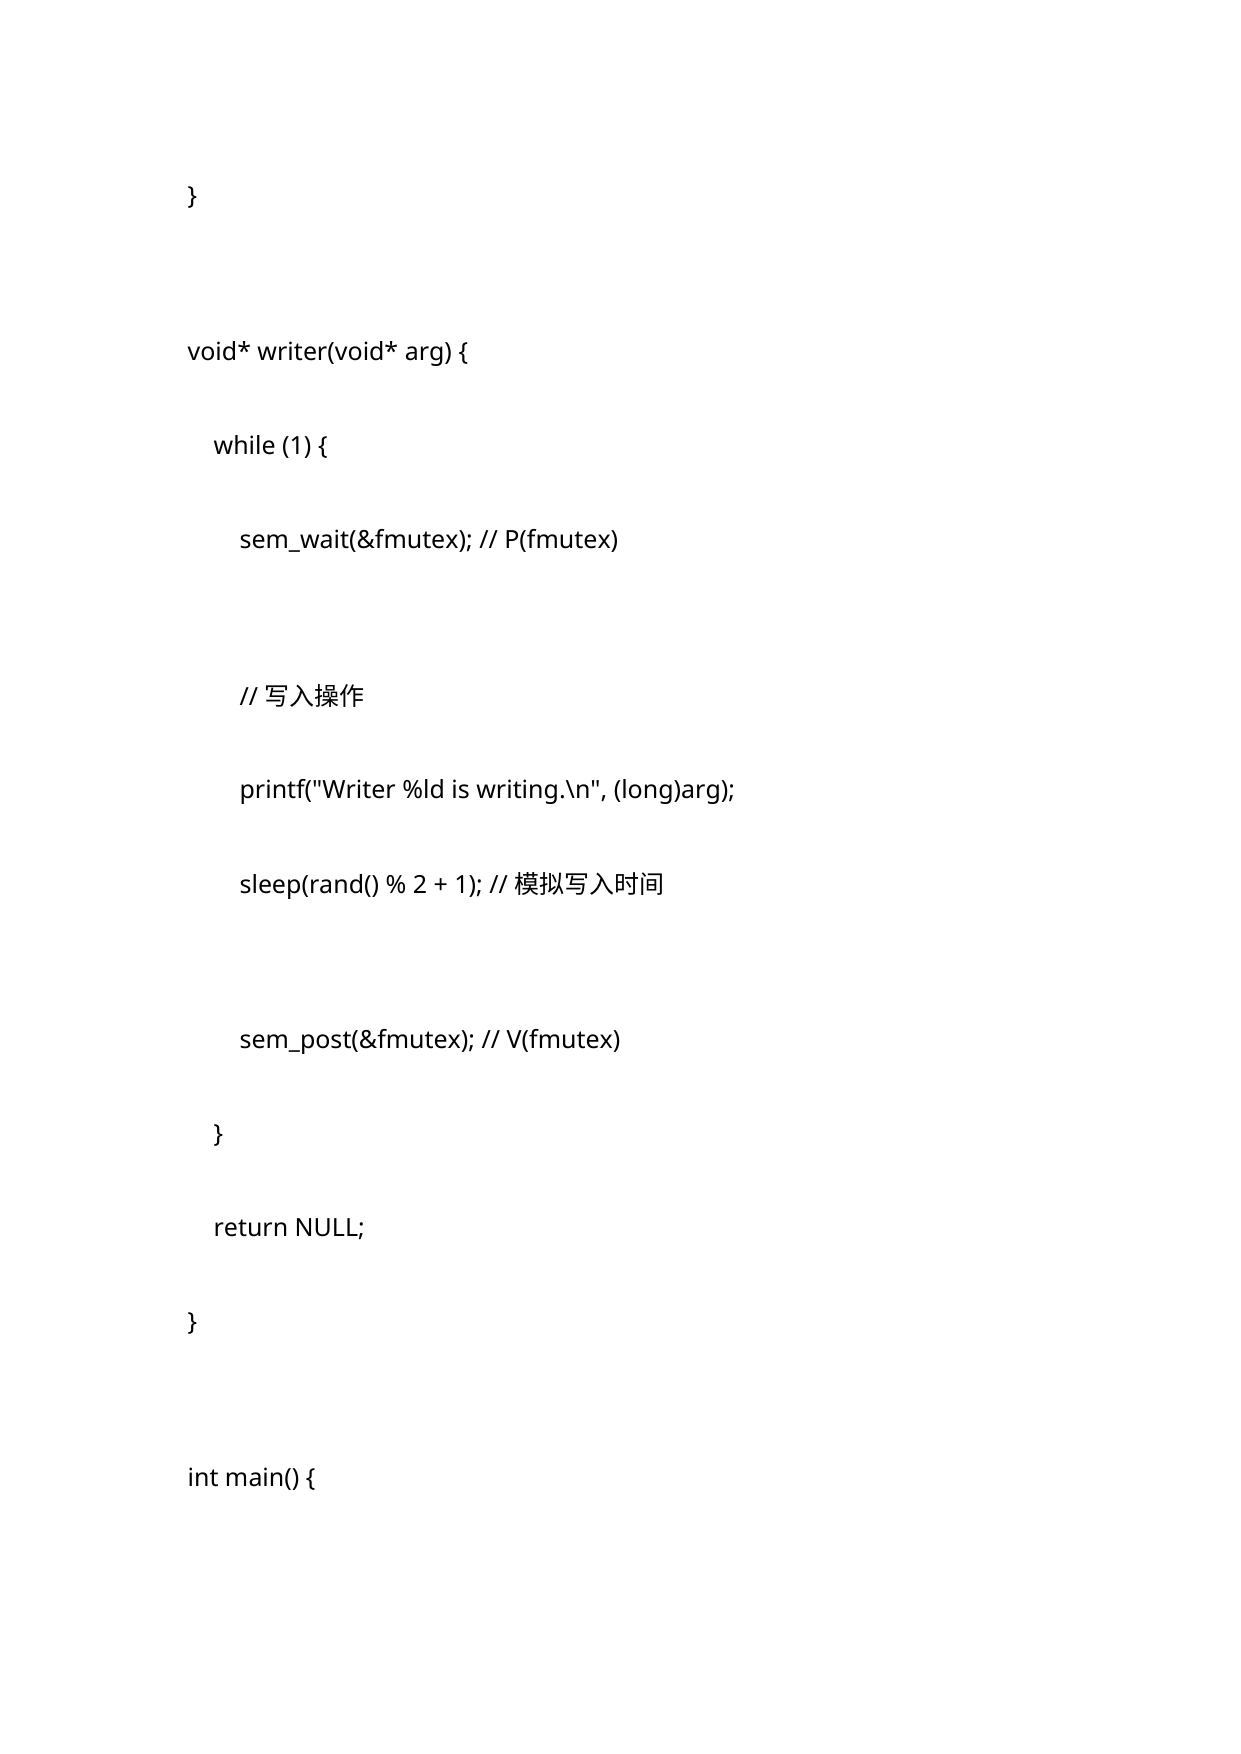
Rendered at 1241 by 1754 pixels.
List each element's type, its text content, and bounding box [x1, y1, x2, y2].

text sleep(rand() % 2 + 1); // 模拟写入时间 [187, 850, 1053, 915]
text while (1) { [187, 412, 1053, 477]
text sem_post(&fmutex); // V(fmutex) [187, 1006, 1053, 1071]
text } [187, 162, 1053, 227]
text // 写入操作 [187, 662, 1053, 727]
text int main() { [187, 1444, 1053, 1509]
text printf("Writer %ld is writing.\n", (long)arg); [187, 756, 1053, 821]
text } [187, 1100, 1053, 1165]
text } [187, 1289, 1053, 1354]
text sem_wait(&fmutex); // P(fmutex) [187, 506, 1053, 571]
text return NULL; [187, 1194, 1053, 1259]
text void* writer(void* arg) { [187, 318, 1053, 383]
